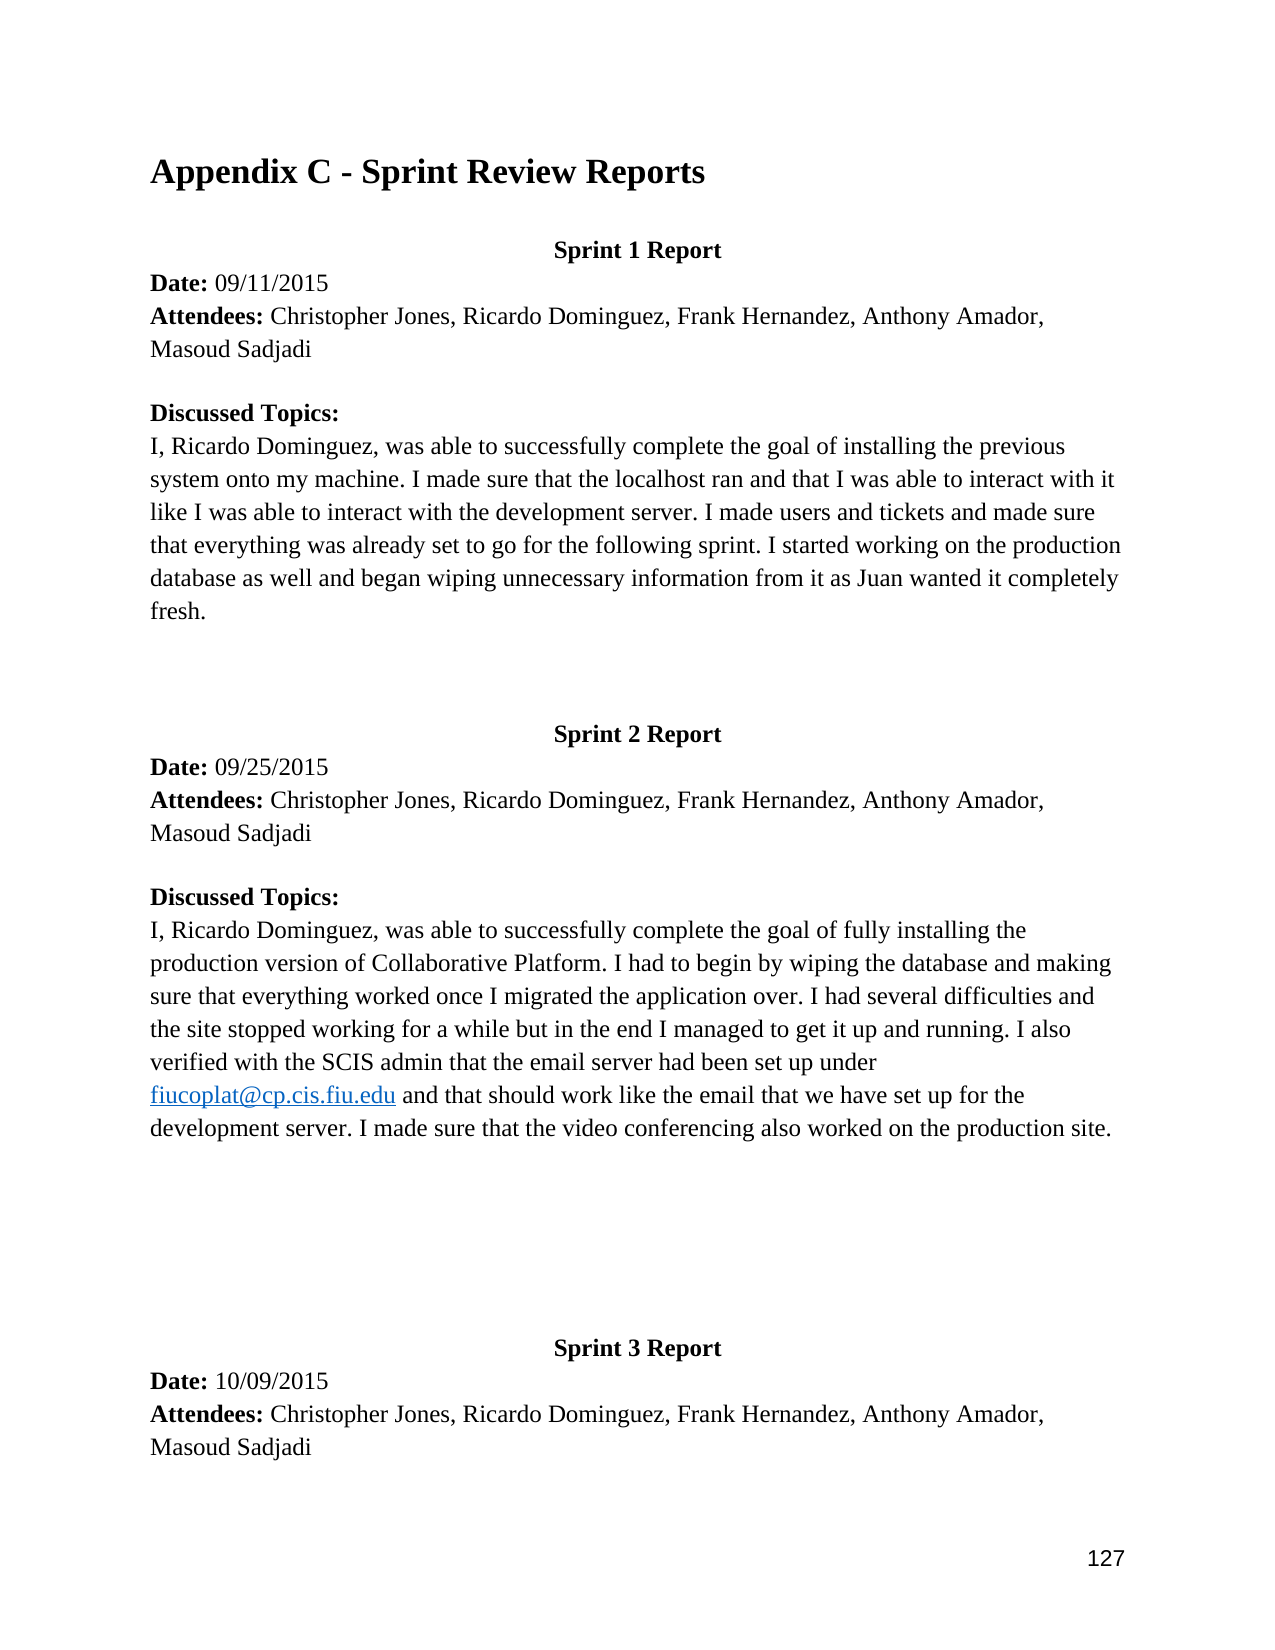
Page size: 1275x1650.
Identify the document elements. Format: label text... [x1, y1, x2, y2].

text Attendees: Christopher Jones, Ricardo Dominguez, Frank Hernandez, Anthony Amador, Masoud Sadjadi [150, 1399, 1125, 1461]
text Sprint 3 Report [150, 1333, 1125, 1362]
text Date: 09/11/2015 [150, 268, 1125, 297]
text Discussed Topics: [150, 398, 1125, 426]
text I, Ricardo Dominguez, was able to successfully complete the goal of installing the previous system onto my machine. I made sure that the localhost ran and that I was able to interact with it like I was able to interact with the development server. I made users and tickets and made sure that everything was already set to go for the following sprint. I started working on the production database as well and began wiping unnecessary information from it as Juan wanted it completely fresh. [150, 431, 1125, 624]
text Sprint 1 Report [150, 235, 1125, 264]
text Sprint 2 Report [150, 719, 1125, 748]
text Date: 09/25/2015 [150, 752, 1125, 781]
text Date: 10/09/2015 [150, 1366, 1125, 1394]
text Discussed Topics: [150, 882, 1125, 911]
subtitle Appendix C - Sprint Review Reports [150, 150, 1125, 191]
text Attendees: Christopher Jones, Ricardo Dominguez, Frank Hernandez, Anthony Amador, Masoud Sadjadi [150, 786, 1125, 847]
text I, Ricardo Dominguez, was able to successfully complete the goal of fully installing the production version of Collaborative Platform. I had to begin by wiping the database and making sure that everything worked once I migrated the application over. I had several difficulties and the site stopped working for a while but in the end I managed to get it up and running. I also verified with the SCIS admin that the email server had been set up under fiucoplat@cp.cis.fiu.edu and that should work like the email that we have set up for the development server. I made sure that the video conferencing also worked on the production site. [150, 915, 1125, 1142]
text Attendees: Christopher Jones, Ricardo Dominguez, Frank Hernandez, Anthony Amador, Masoud Sadjadi [150, 301, 1125, 363]
